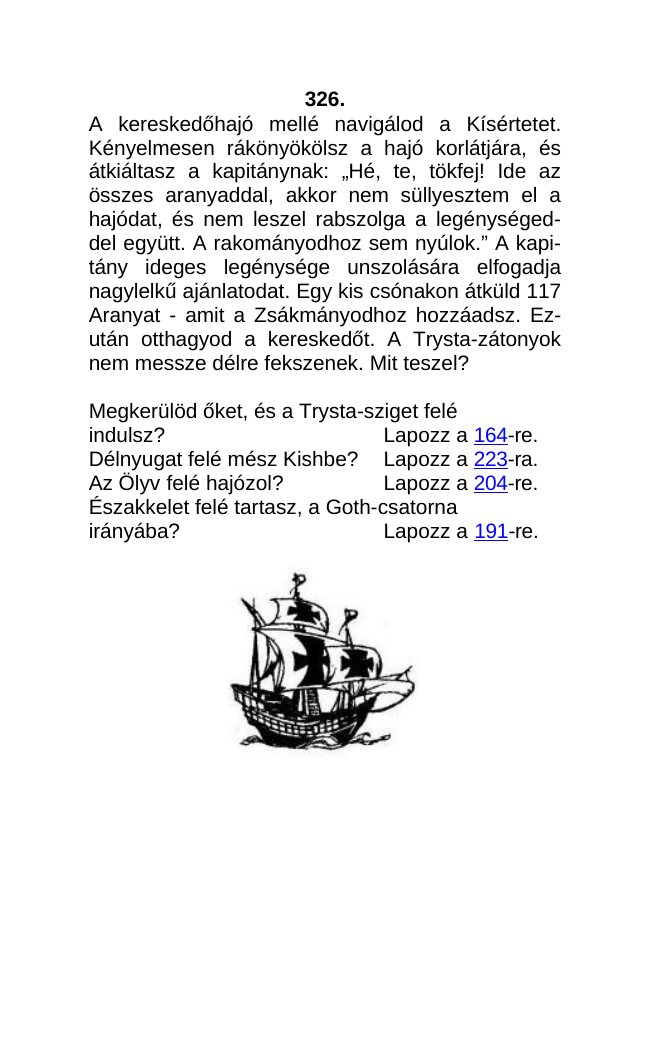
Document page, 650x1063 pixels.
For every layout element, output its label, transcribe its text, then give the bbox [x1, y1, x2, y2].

picture [227, 567, 421, 759]
text Megkerülöd őket, és a Trysta-sziget felé indulsz? Lapozz a 164-re. Délnyugat felé mész Kishbe? Lapozz a 223-ra. Az Ölyv felé hajózol? Lapozz a 204-re. Északkelet felé tartasz, a Goth-csatorna irányába? Lapozz a 191-re. [88, 399, 540, 543]
text A kereskedőhajó mellé navigálod a Kísértetet. Kényelmesen rákönyökölsz a hajó korlátjára, és átkiáltasz a kapitánynak: „Hé, te, tökfej! Ide az összes aranyaddal, akkor nem süllyesztem el a hajódat, és nem leszel rabszolga a legénységed- del együtt. A rakományodhoz sem nyúlok.” A kapi- tány ideges legénysége unszolására elfogadja nagylelkű ajánlatodat. Egy kis csónakon átküld 117 Aranyat - amit a Zsákmányodhoz hozzáadsz. Ez- után otthagyod a kereskedőt. A Trysta-zátonyok nem messze délre fekszenek. Mit teszel? [88, 111, 562, 375]
subtitle 326. [159, 87, 490, 111]
